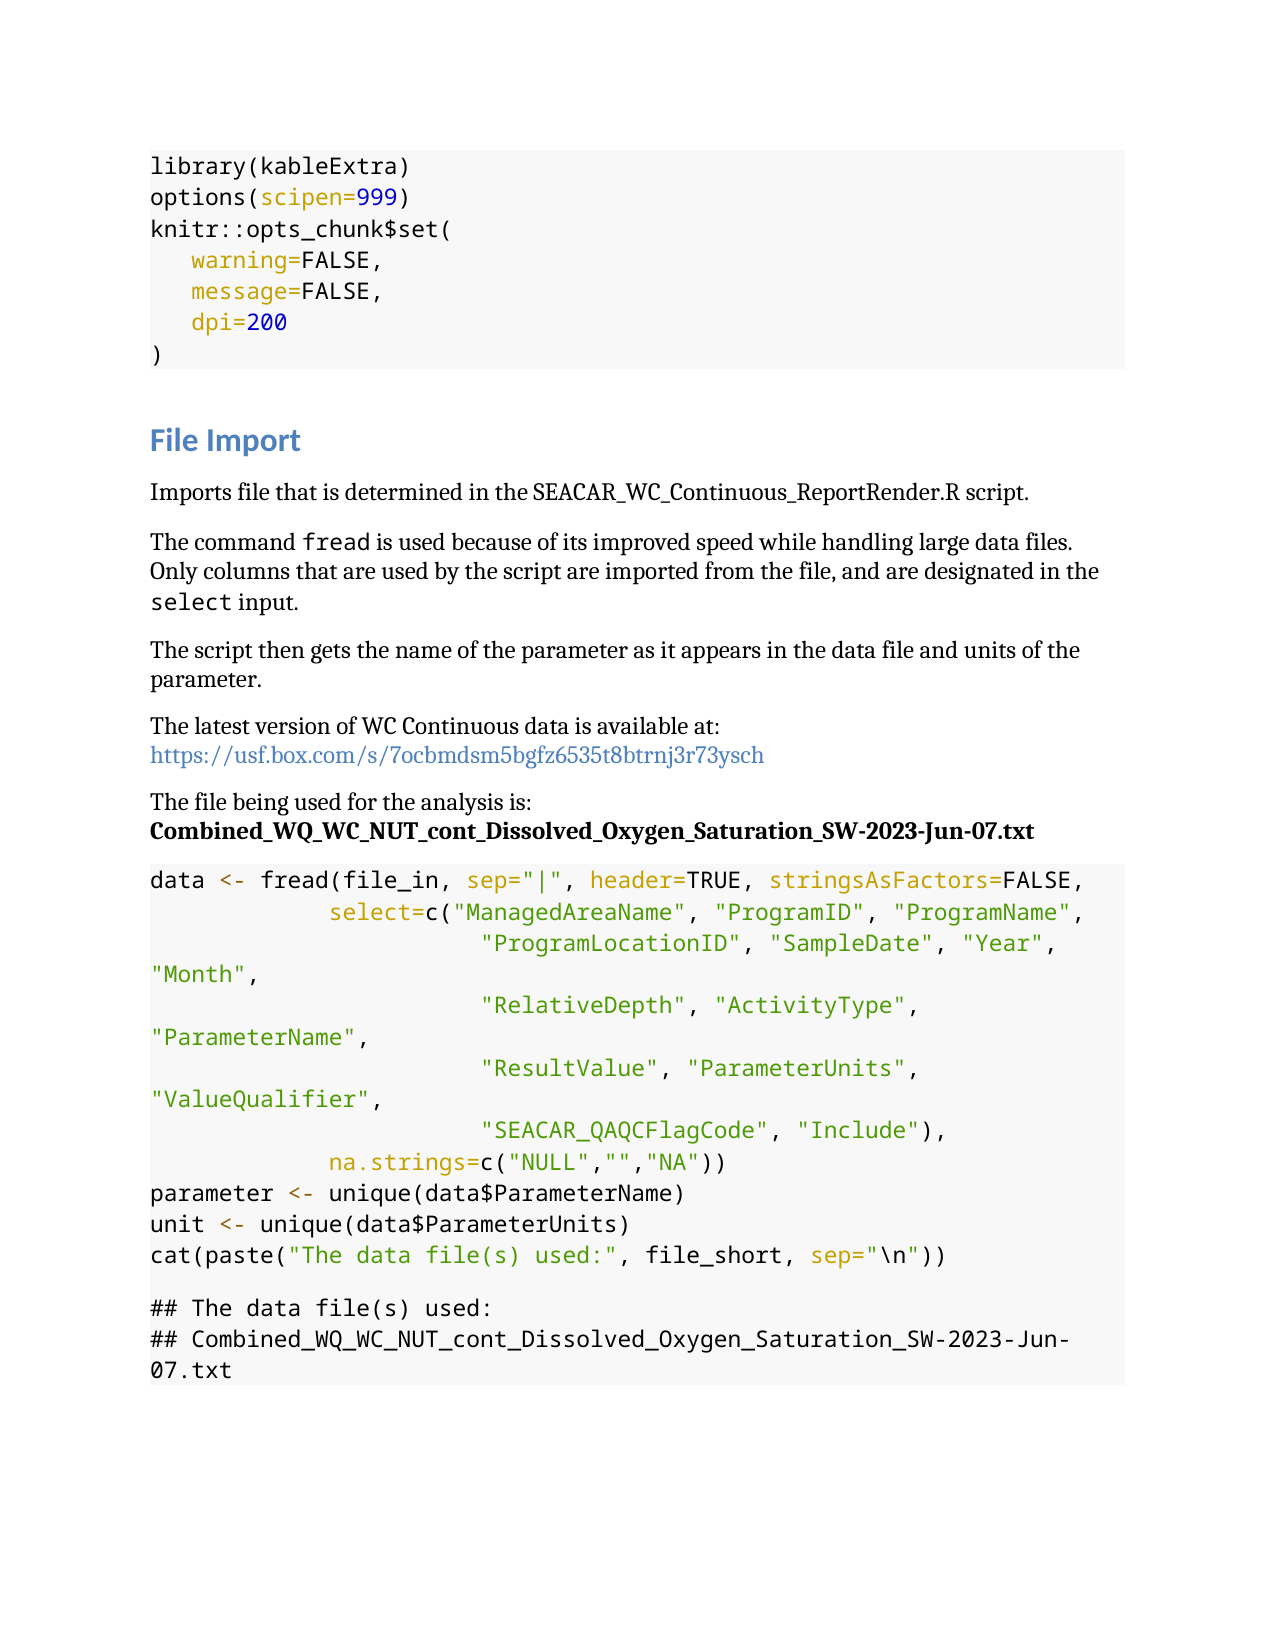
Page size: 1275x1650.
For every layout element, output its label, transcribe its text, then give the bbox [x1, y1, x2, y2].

text Imports file that is determined in the SEACAR_WC_Continuous_ReportRender.R script. [150, 478, 1125, 507]
text The latest version of WC Continuous data is available at: https://usf.box.com/s/7ocbmdsm5bgfz6535t8btrnj3r73ysch [150, 712, 1125, 769]
text ## The data file(s) used: ## Combined_WQ_WC_NUT_cont_Dissolved_Oxygen_Saturation_SW-2023-Jun-07.txt [150, 1292, 1125, 1385]
text The script then gets the name of the parameter as it appears in the data file and units of the parameter. [150, 636, 1125, 693]
text The file being used for the analysis is: Combined_WQ_WC_NUT_cont_Dissolved_Oxygen_Saturation_SW-2023-Jun-07.txt [150, 788, 1125, 846]
text The command fread is used because of its improved speed while handling large data files. Only columns that are used by the script are imported from the file, and are designated in the select input. [150, 526, 1125, 617]
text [150, 150, 1125, 369]
subtitle File Import [150, 419, 1125, 459]
text data <- fread(file_in, sep="|", header=TRUE, stringsAsFactors=FALSE, select=c("ManagedAreaName", "ProgramID", "ProgramName", "ProgramLocationID", "SampleDate", "Year", "Month", "RelativeDepth", "ActivityType", "ParameterName", "ResultValue", "ParameterUnits", "ValueQualifier", "SEACAR_QAQCFlagCode", "Include"), na.strings=c("NULL","","NA")) parameter <- unique(data$ParameterName) unit <- unique(data$ParameterUnits) cat(paste("The data file(s) used:", file_short, sep="\n")) [150, 864, 1125, 1271]
